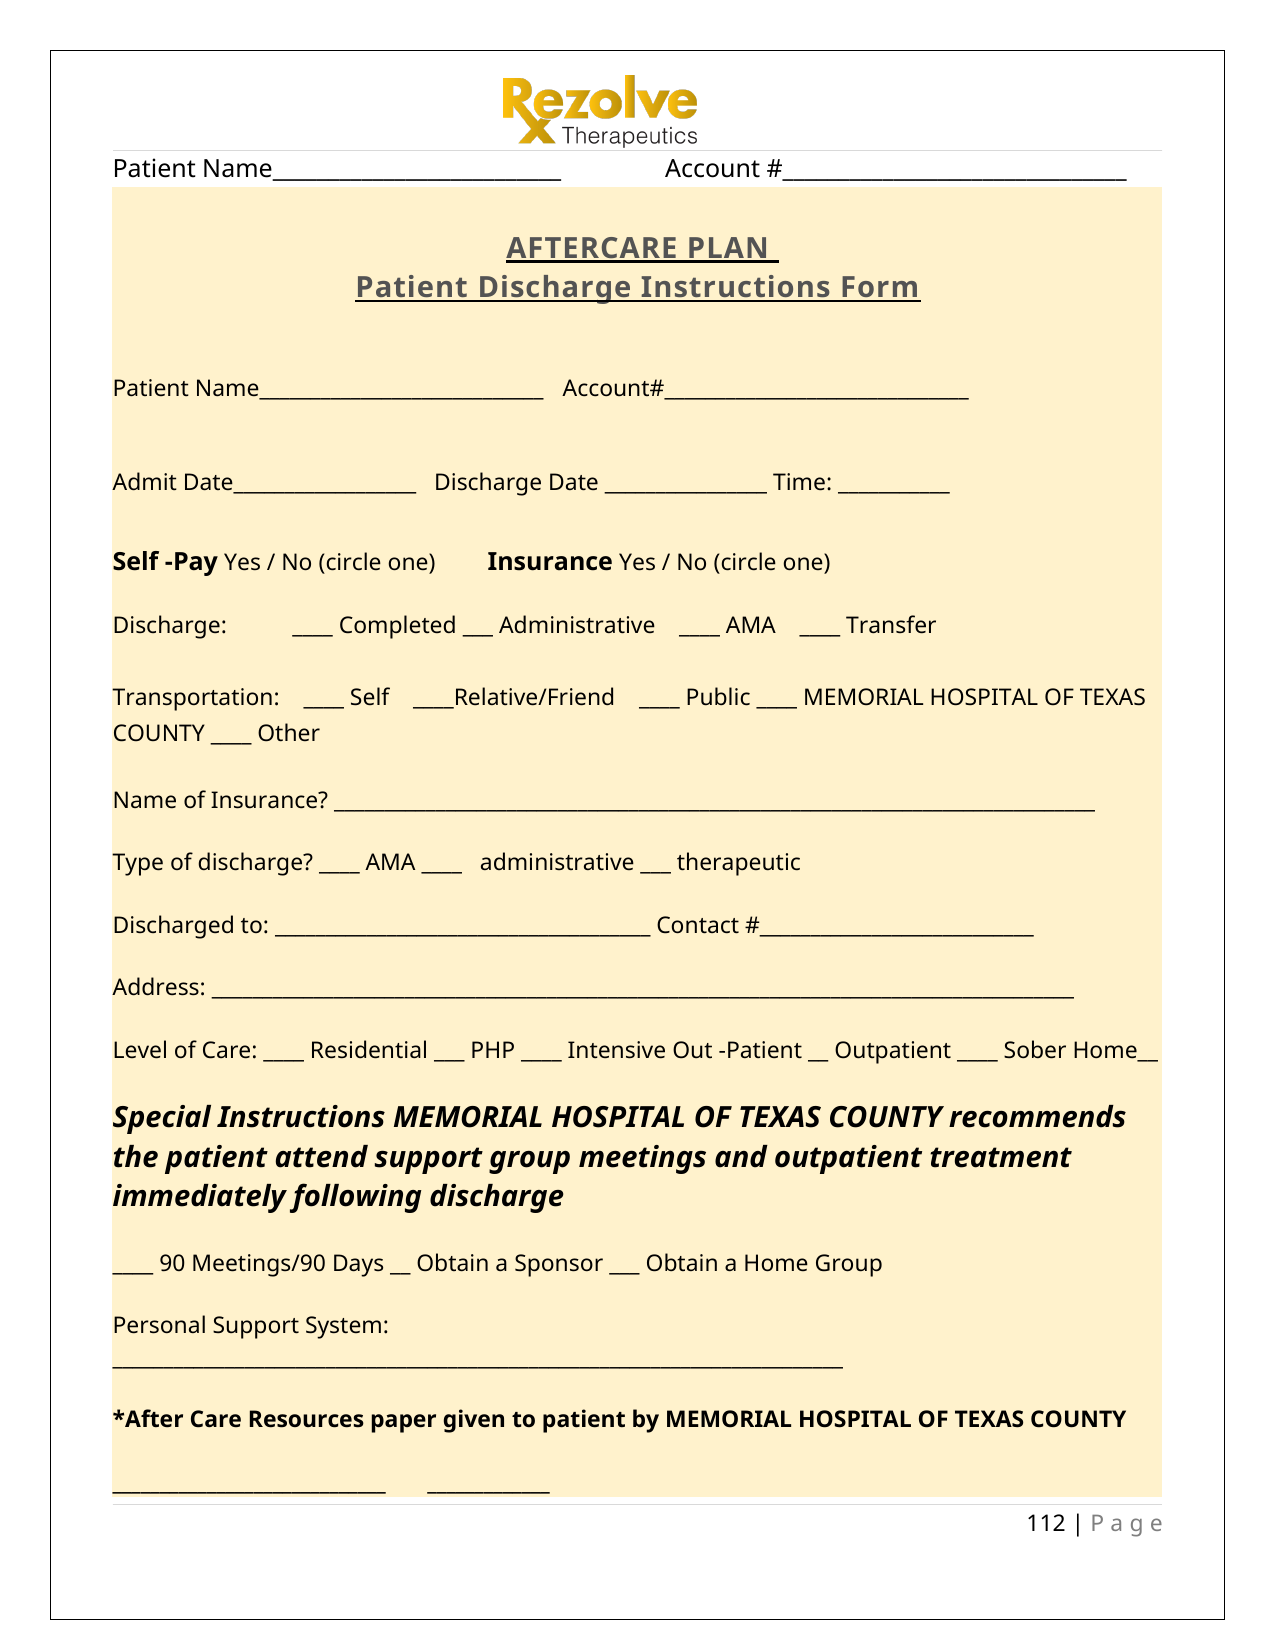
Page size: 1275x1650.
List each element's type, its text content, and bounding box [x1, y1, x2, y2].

text AFTERCARE PLAN [112, 227, 1162, 267]
text Level of Care: ____ Residential ___ PHP ____ Intensive Out -Patient __ Outpatient ____ Sober Home__ [112, 1034, 1162, 1065]
text Special Instructions MEMORIAL HOSPITAL OF TEXAS COUNTY recommends the patient attend support group meetings and outpatient treatment immediately following discharge [112, 1096, 1162, 1215]
text Transportation: ____ Self ____Relative/Friend ____ Public ____ MEMORIAL HOSPITAL OF TEXAS COUNTY ____ Other [112, 681, 1162, 748]
text Discharged to: _____________________________________ Contact #___________________________ [112, 909, 1162, 940]
text Personal Support System: [112, 1309, 1162, 1340]
text ________________________________________________________________________ [112, 1340, 1162, 1372]
picture [503, 75, 697, 148]
text Self -Pay Yes / No (circle one) Insurance Yes / No (circle one) [112, 543, 1162, 578]
text Patient Discharge Instructions Form [112, 267, 1162, 306]
text Discharge: ____ Completed ___ Administrative ____ AMA ____ Transfer [112, 609, 1162, 640]
text Type of discharge? ____ AMA ____ administrative ___ therapeutic [112, 846, 1162, 878]
text Patient Name____________________________ Account#______________________________ [112, 372, 1162, 403]
text Name of Insurance? ___________________________________________________________________________ [112, 784, 1162, 815]
text Address: _____________________________________________________________________________________ [112, 971, 1162, 1003]
text *After Care Resources paper given to patient by MEMORIAL HOSPITAL OF TEXAS COUNTY [112, 1403, 1162, 1434]
text _____________________________ _____________ [112, 1465, 1162, 1497]
text Admit Date__________________ Discharge Date ________________ Time: ___________ [112, 465, 1162, 497]
text ____ 90 Meetings/90 Days __ Obtain a Sponsor ___ Obtain a Home Group [112, 1247, 1162, 1278]
